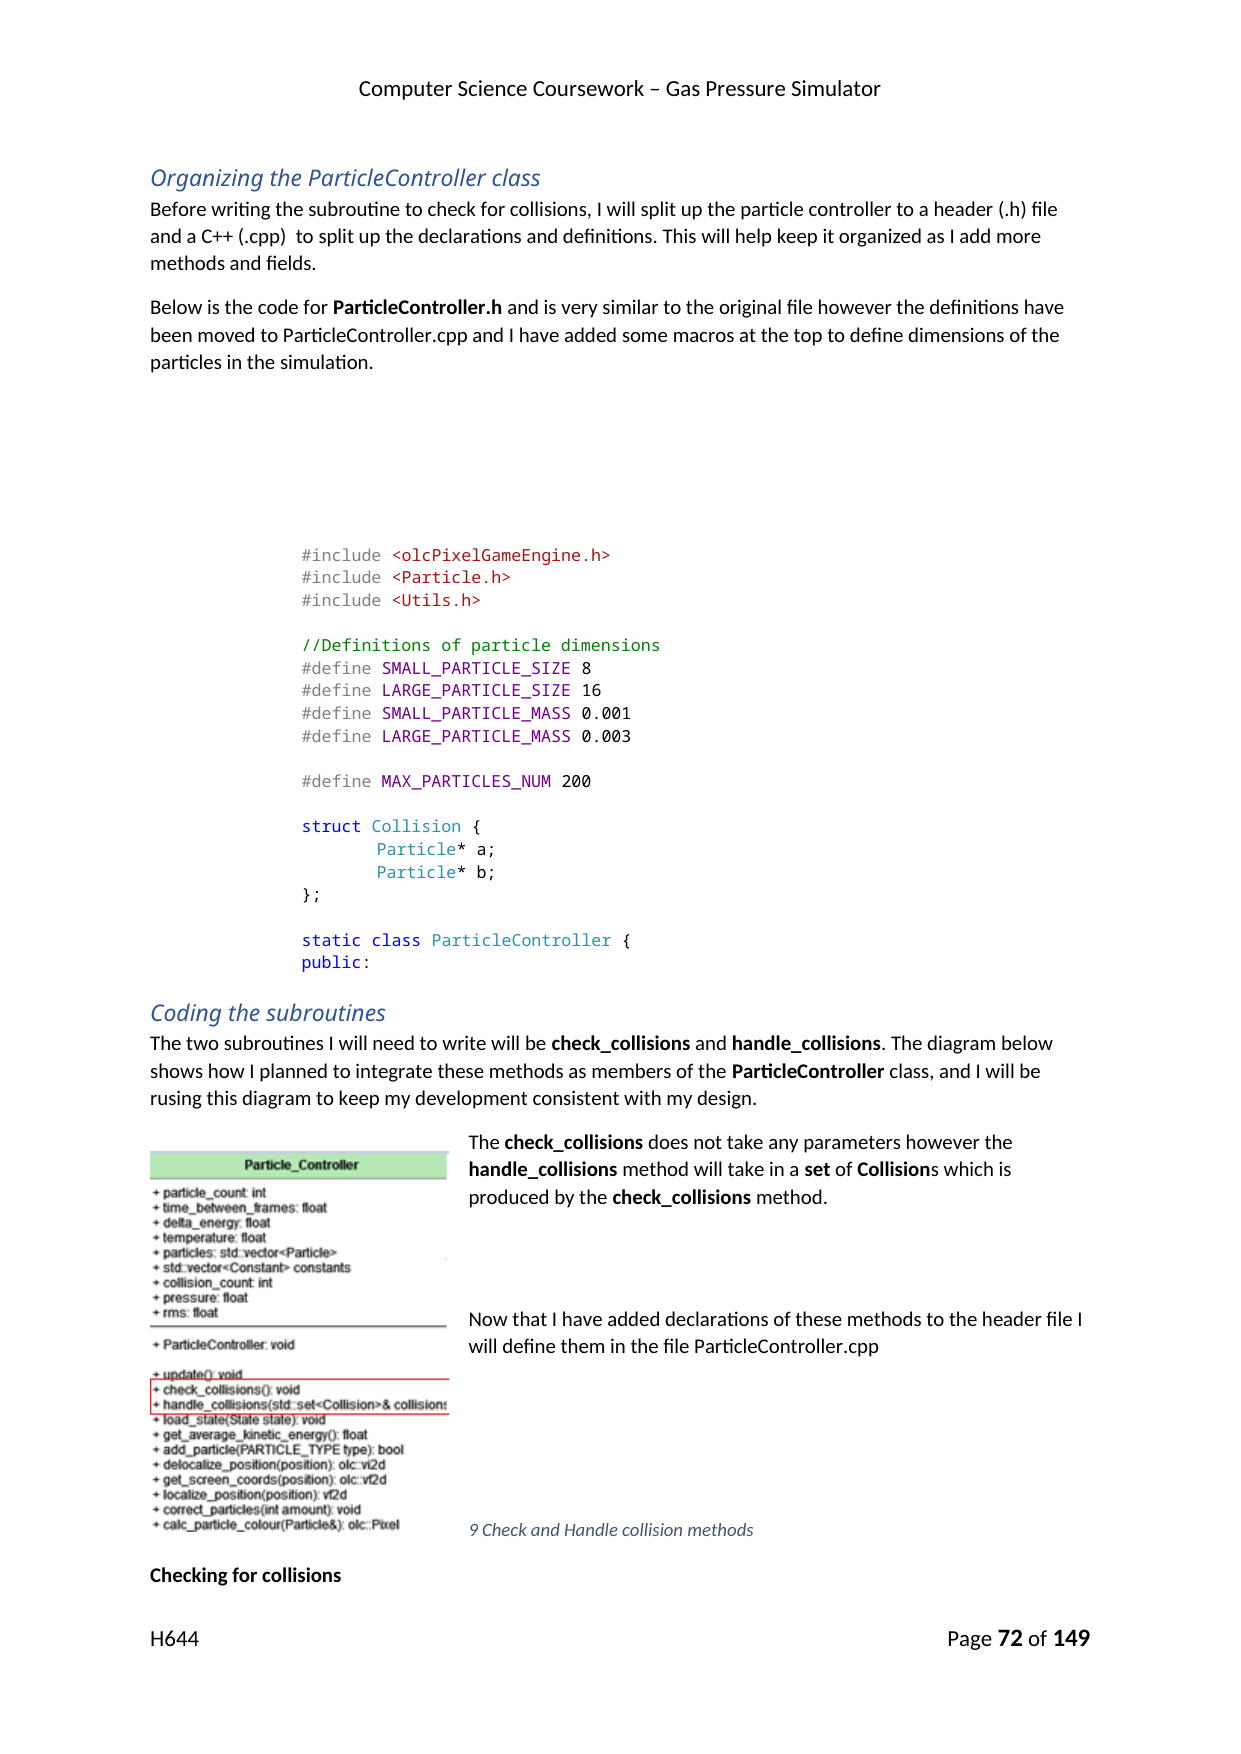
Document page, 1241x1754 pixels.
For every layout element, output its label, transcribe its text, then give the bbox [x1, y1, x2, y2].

text The two subroutines I will need to write will be check_collisions and handle_collisions. The diagram below shows how I planned to integrate these methods as members of the ParticleController class, and I will be rusing this diagram to keep my development consistent with my design. [150, 1030, 1090, 1111]
subtitle Coding the subroutines [150, 997, 1090, 1028]
text Now that I have added declarations of these methods to the header file I will define them in the file ParticleController.cpp [450, 1306, 1090, 1359]
subtitle Organizing the ParticleController class [150, 162, 1090, 193]
text Checking for collisions [150, 1562, 1090, 1588]
picture [150, 1151, 450, 1532]
text Below is the code for ParticleController.h and is very similar to the original file however the definitions have been moved to ParticleController.cpp and I have added some macros at the top to define dimensions of the particles in the simulation. [150, 294, 1090, 375]
text Before writing the subroutine to check for collisions, I will split up the particle controller to a header (.h) file and a C++ (.cpp) to split up the declarations and definitions. This will help keep it organized as I add more methods and fields. [150, 196, 1090, 276]
text The check_collisions does not take any parameters however the handle_collisions method will take in a set of Collisions which is produced by the check_collisions method. [150, 1129, 1090, 1209]
